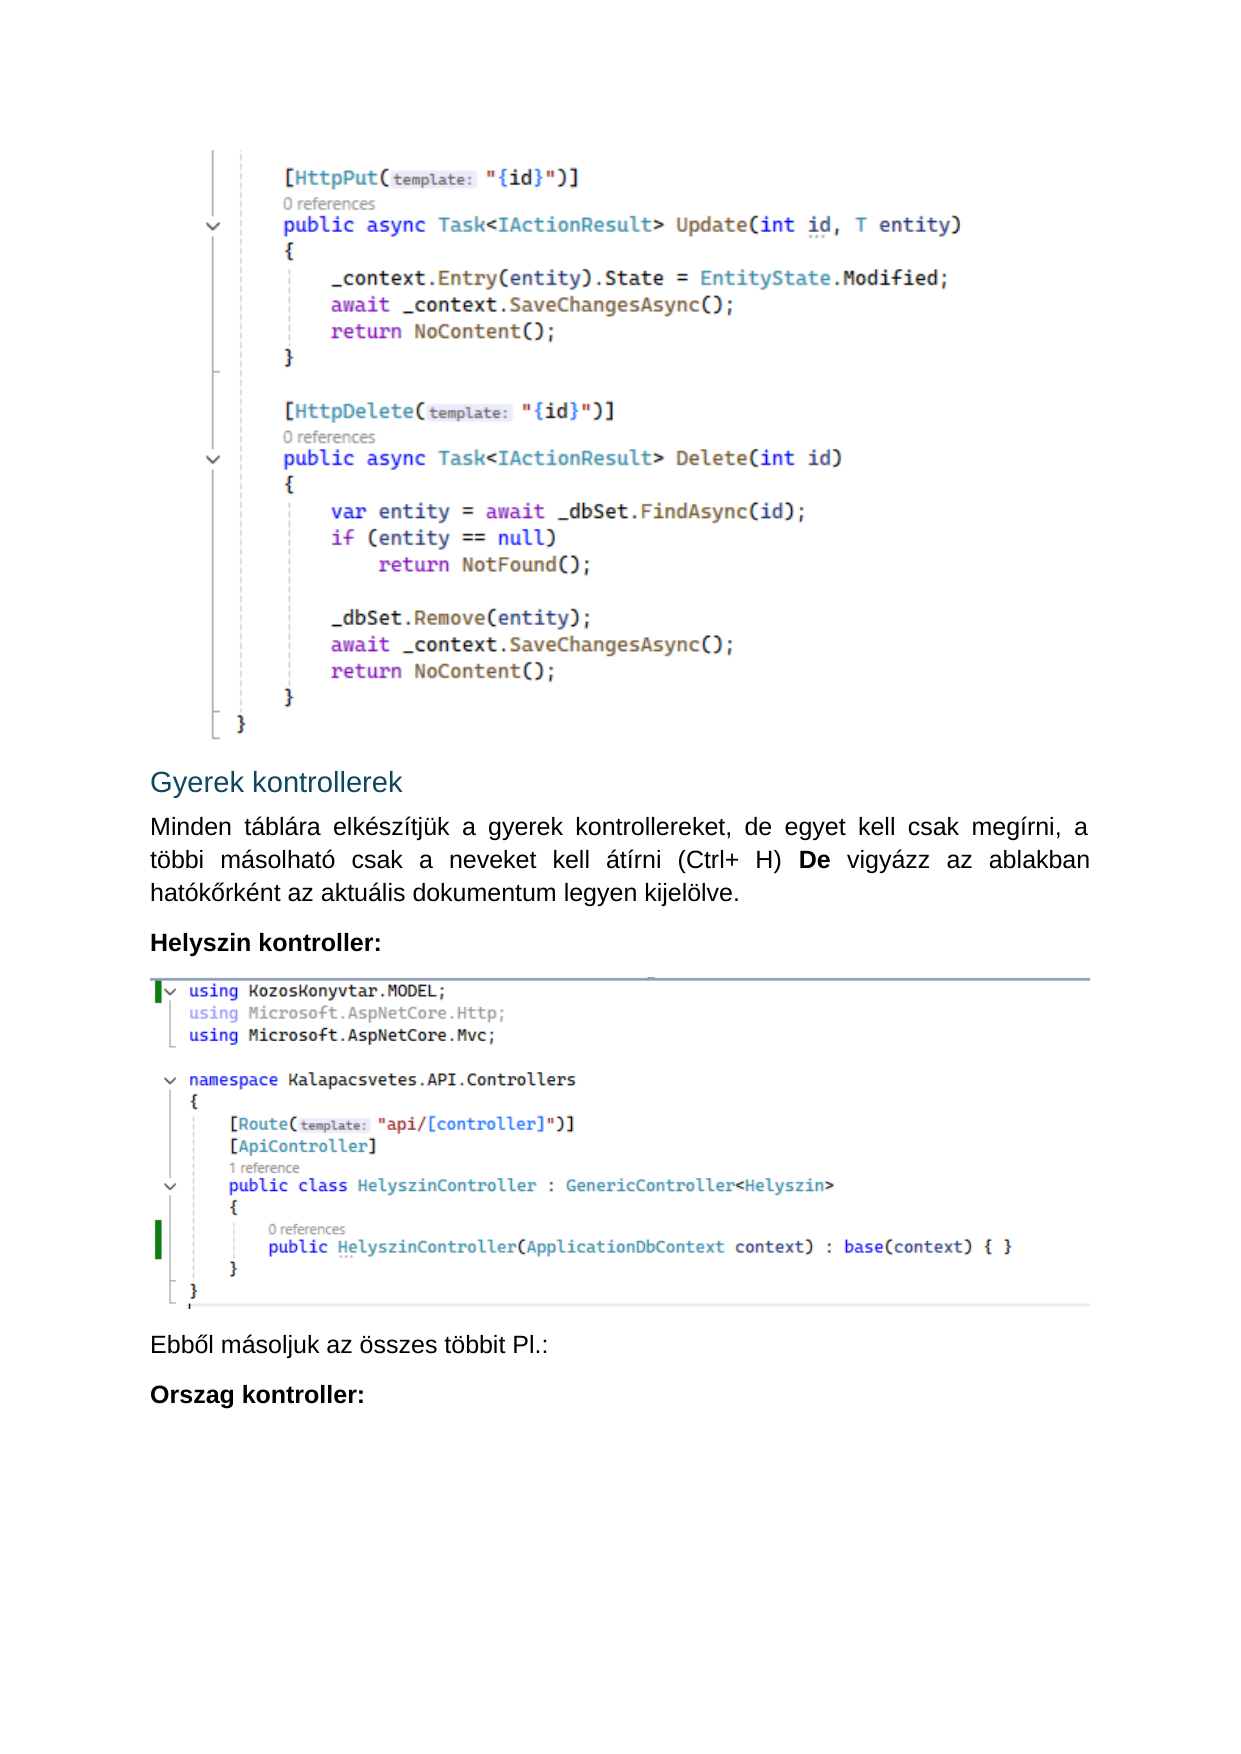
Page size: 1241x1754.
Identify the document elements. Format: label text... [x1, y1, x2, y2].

picture [206, 150, 1021, 744]
text Helyszin kontroller: [150, 928, 1090, 957]
subtitle Gyerek kontrollerek [150, 766, 1090, 799]
text Minden táblára elkészítjük a gyerek kontrollereket, de egyet kell csak megírni, a többi másolható csak a neveket kell átírni (Ctrl+ H) De vigyázz az ablakban hatókőrként az aktuális dokumentum legyen kijelölve. [150, 812, 1090, 907]
picture [150, 977, 1091, 1309]
text Orszag kontroller: [150, 1380, 1090, 1409]
text Ebből másoljuk az összes többit Pl.: [150, 1330, 1090, 1359]
